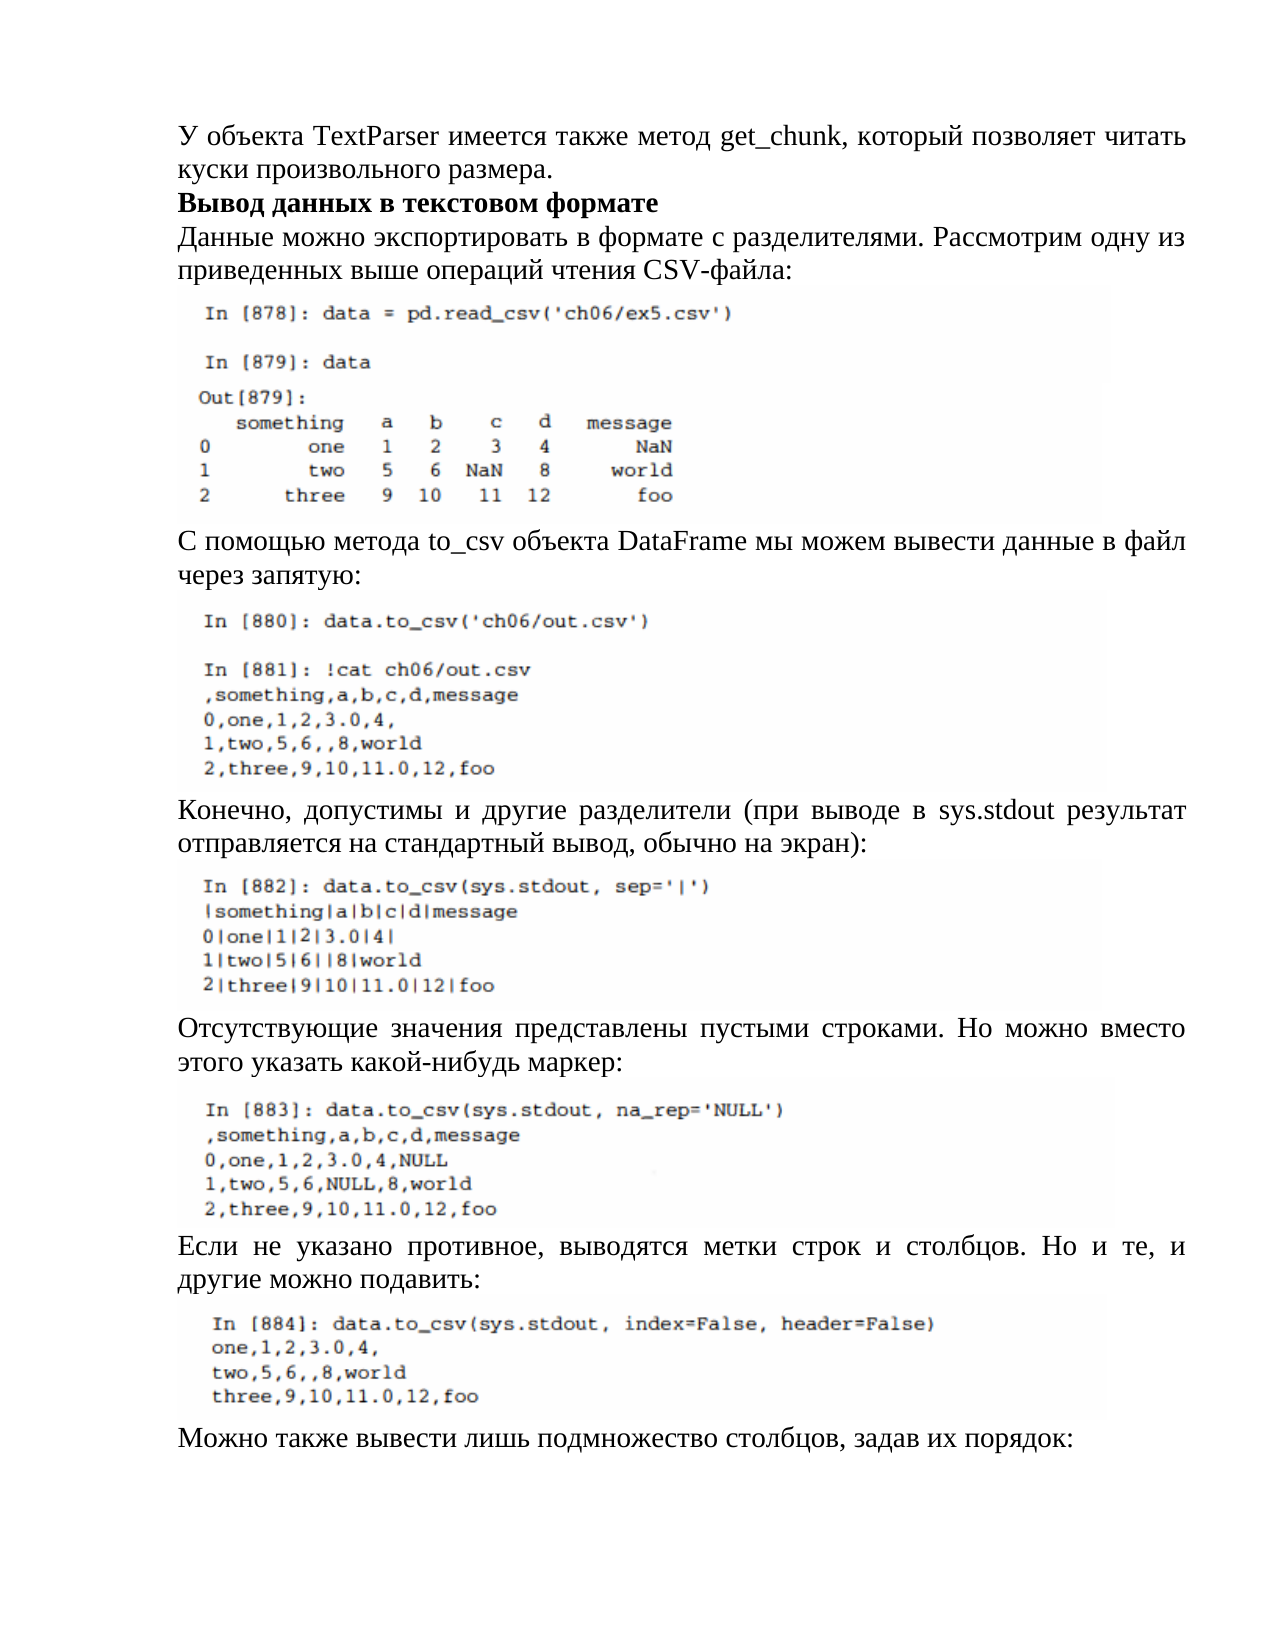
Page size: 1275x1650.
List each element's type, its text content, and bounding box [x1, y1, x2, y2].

text Отсутствующие значения представлены пустыми строками. Но можно вместо этого указать какой-нибудь маркер: [177, 1011, 1186, 1078]
picture [177, 590, 1107, 792]
text Вывод данных в текстовом формате [177, 185, 1186, 219]
text Если не указано противное, выводятся метки строк и столбцов. Но и те, и другие можно подавить: [177, 1228, 1186, 1295]
text Можно также вывести лишь подмножество столбцов, задав их порядок: [177, 1420, 1186, 1453]
picture [177, 1294, 1107, 1420]
text Данные можно экспортировать в формате с разделителями. Рассмотрим одну из приведенных выше операций чтения СSV-файла: [177, 219, 1186, 286]
picture [177, 1077, 1115, 1228]
picture [177, 285, 1112, 524]
text Конечно, допустимы и другие разделители (при выводе в sys.stdout результат отправляется на стандартный вывод, обычно на экран): [177, 792, 1186, 859]
text С помощью метода to_csv объекта DataFrame мы можем вывести данные в файл через запятую: [177, 523, 1186, 590]
picture [177, 859, 1103, 1011]
text У объекта TextParser имеется также метод get_chunk, который позволяет читать куски произвольного размера. [177, 118, 1186, 185]
